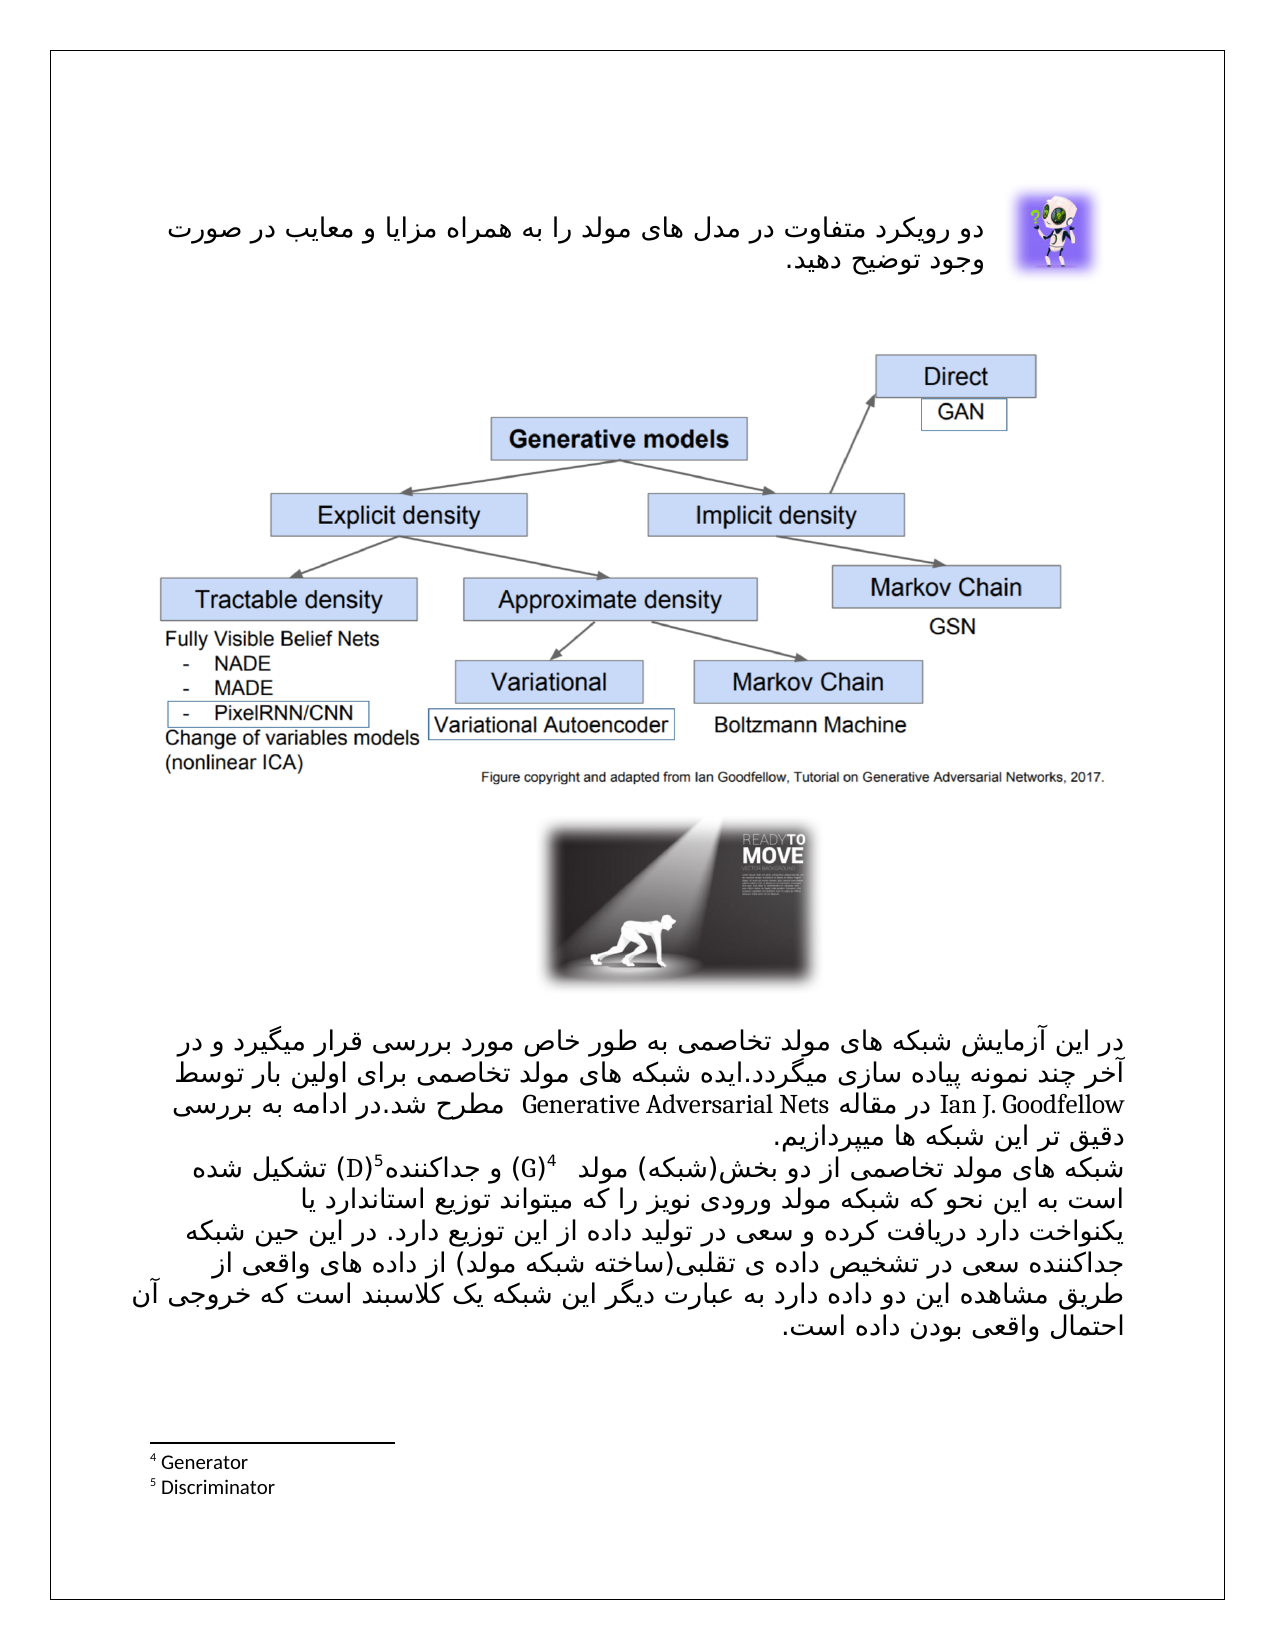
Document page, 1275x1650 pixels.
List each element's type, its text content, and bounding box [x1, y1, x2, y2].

text دو رویکرد متفاوت در مدل های مولد را به همراه مزایا و معایب در صورت وجود توضیح دهید. [150, 212, 1125, 314]
picture [1027, 205, 1082, 260]
text در این آزمایش شبکه های مولد تخاصمی به طور خاص مورد بررسی قرار میگیرد و در آخر چند نمونه پیاده سازی میگردد.ایده شبکه های مولد تخاصمی برای اولین بار توسط Ian J. Goodfellow در مقاله Generative Adversarial Nets مطرح شد.در ادامه به بررسی دقیق تر این شبکه ها میپردازیم. [150, 1025, 1125, 1152]
picture [561, 841, 798, 968]
text شبکه های مولد تخاصمی از دو بخش(شبکه) مولد(G) و جداکننده(D) تشکیل شده است به این نحو که شبکه مولد ورودی نویز را که میتواند توزیع استاندارد یا یکنواخت دارد دریافت کرده و سعی در تولید داده از این توزیع دارد. در این حین شبکه جداکننده سعی در تشخیص داده ی تقلبی(ساخته شبکه مولد) از داده های واقعی از طریق مشاهده این دو داده دارد به عبارت دیگر این شبکه یک کلاسبند است که خروجی آن احتمال واقعی بودن داده است. [150, 1152, 1125, 1342]
picture [150, 345, 1125, 815]
